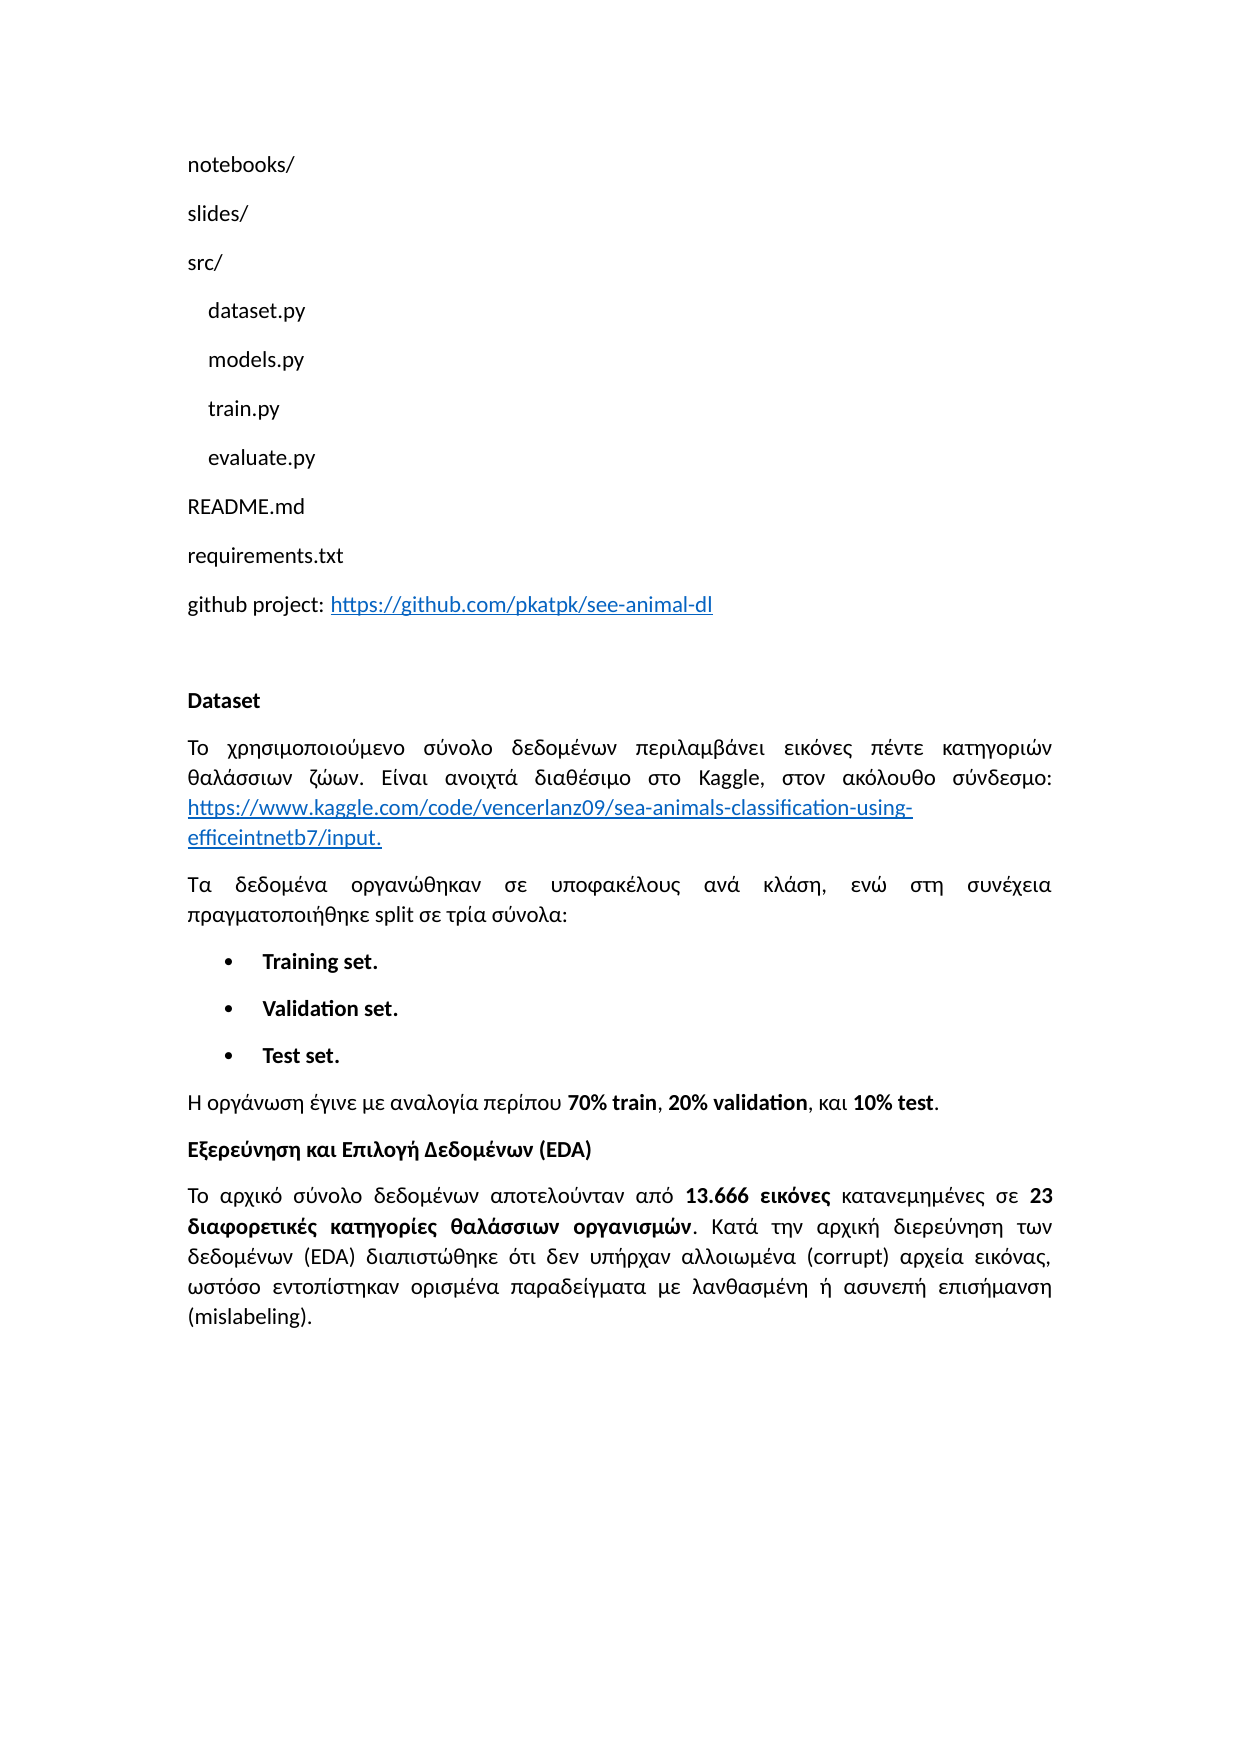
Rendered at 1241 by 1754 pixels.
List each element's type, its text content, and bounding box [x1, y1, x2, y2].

text github project: https://github.com/pkatpk/see-animal-dl [187, 590, 1053, 618]
text Η οργάνωση έγινε με αναλογία περίπου 70% train, 20% validation, και 10% test. [187, 1088, 1053, 1116]
text notebooks/ [187, 150, 1053, 178]
text models.py [187, 345, 1053, 373]
text dataset.py [187, 297, 1053, 324]
text Εξερεύνηση και Επιλογή Δεδομένων (EDA) [187, 1135, 1053, 1163]
text Dataset [187, 686, 1053, 714]
list Validation set. [225, 994, 1053, 1022]
text evaluate.py [187, 443, 1053, 471]
text slides/ [187, 199, 1053, 227]
text Το αρχικό σύνολο δεδομένων αποτελούνταν από 13.666 εικόνες κατανεμημένες σε 23 διαφορετικές κατηγορίες θαλάσσιων οργανισμών. Κατά την αρχική διερεύνηση των δεδομένων (EDA) διαπιστώθηκε ότι δεν υπήρχαν αλλοιωμένα (corrupt) αρχεία εικόνας, ωστόσο εντοπίστηκαν ορισμένα παραδείγματα με λανθασμένη ή ασυνεπή επισήμανση (mislabeling). [187, 1182, 1053, 1330]
list Training set. [225, 947, 1053, 975]
text Το χρησιμοποιούμενο σύνολο δεδομένων περιλαμβάνει εικόνες πέντε κατηγοριών θαλάσσιων ζώων. Είναι ανοιχτά διαθέσιμο στο Kaggle, στον ακόλουθο σύνδεσμο: https://www.kaggle.com/code/vencerlanz09/sea-animals-classification-using-efficeintnetb7/input. [187, 733, 1053, 851]
text train.py [187, 394, 1053, 422]
text README.md [187, 492, 1053, 520]
text Τα δεδομένα οργανώθηκαν σε υποφακέλους ανά κλάση, ενώ στη συνέχεια πραγματοποιήθηκε split σε τρία σύνολα: [187, 870, 1053, 928]
text src/ [187, 248, 1053, 276]
list Test set. [225, 1041, 1053, 1069]
text requirements.txt [187, 541, 1053, 569]
